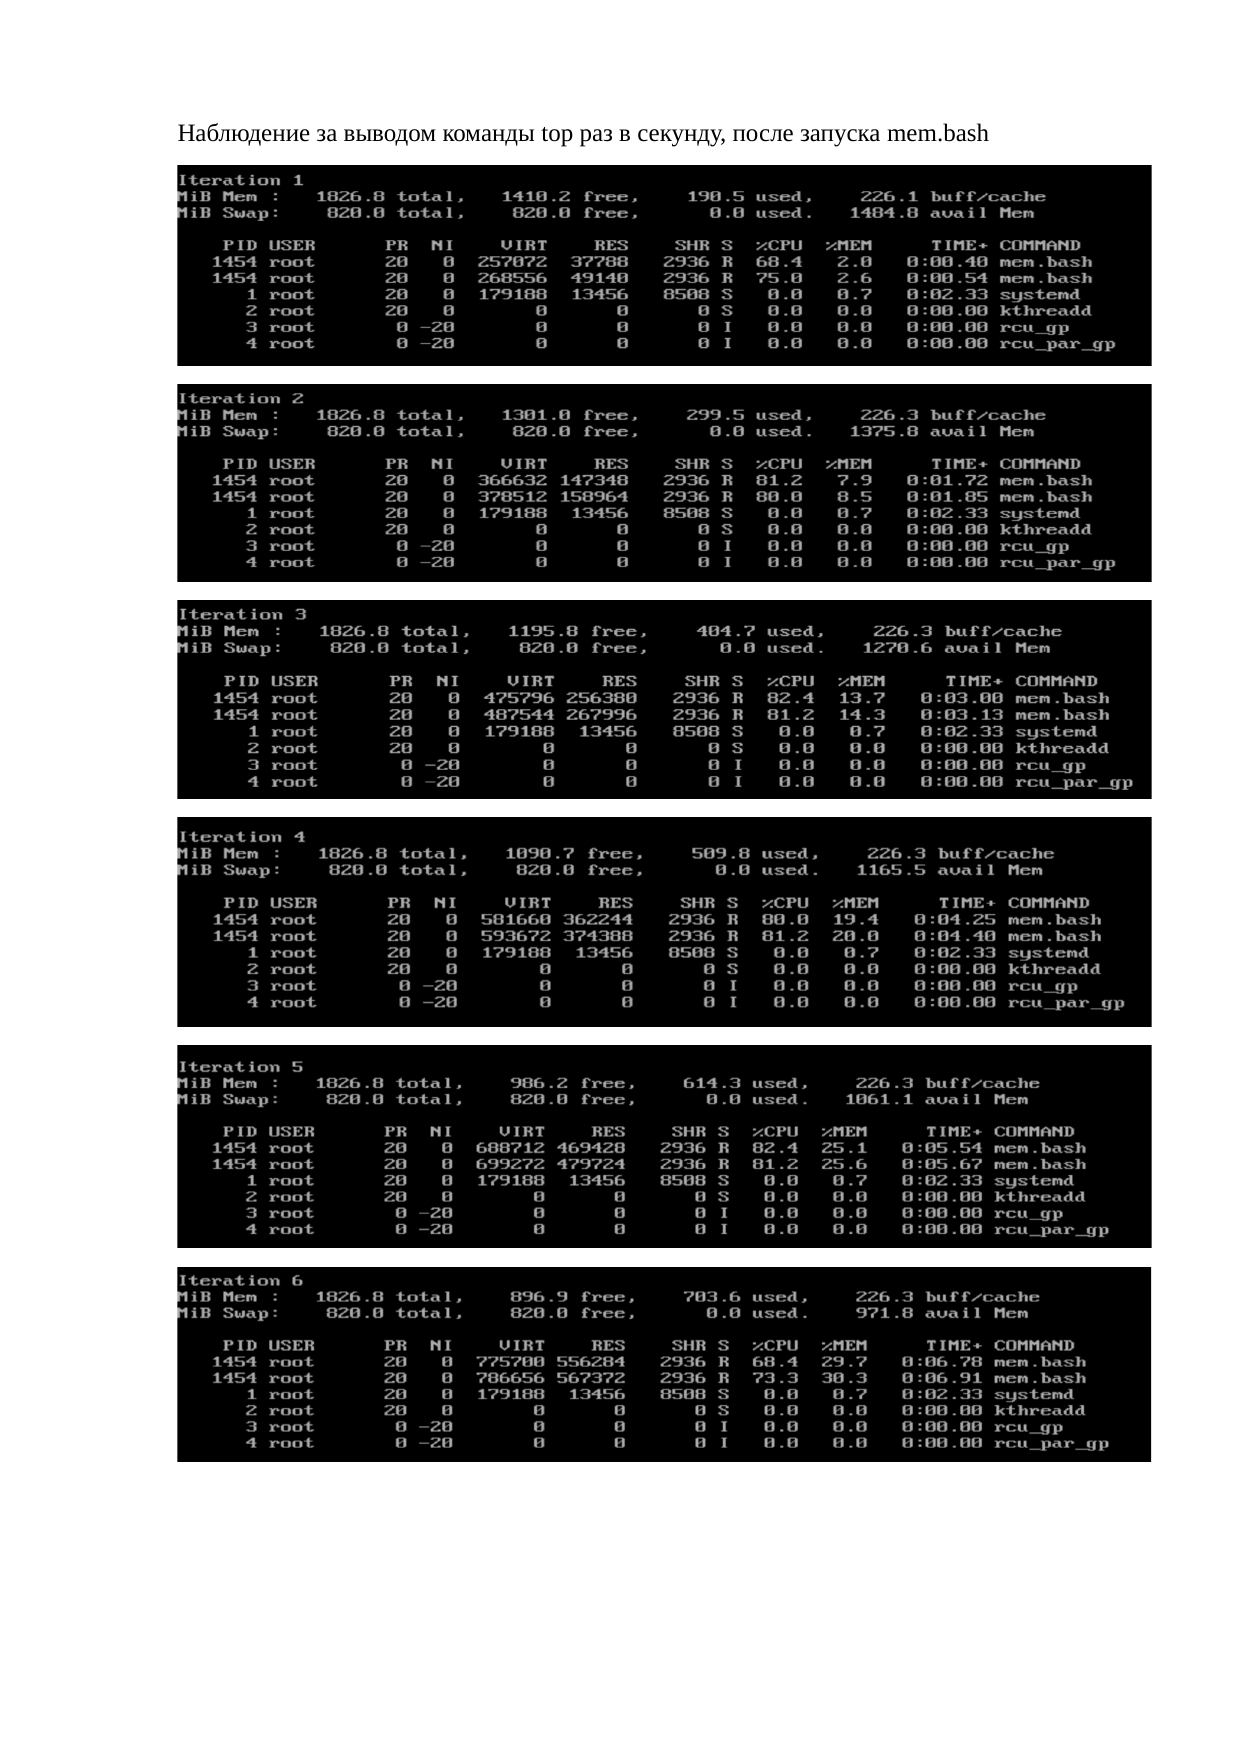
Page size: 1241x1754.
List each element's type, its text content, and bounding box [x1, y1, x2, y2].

picture [177, 165, 1152, 366]
picture [177, 384, 1152, 582]
picture [177, 1045, 1152, 1248]
picture [177, 1267, 1152, 1462]
picture [177, 817, 1152, 1027]
text Наблюдение за выводом команды top раз в секунду, после запуска mem.bash [177, 118, 1152, 147]
picture [177, 600, 1152, 799]
